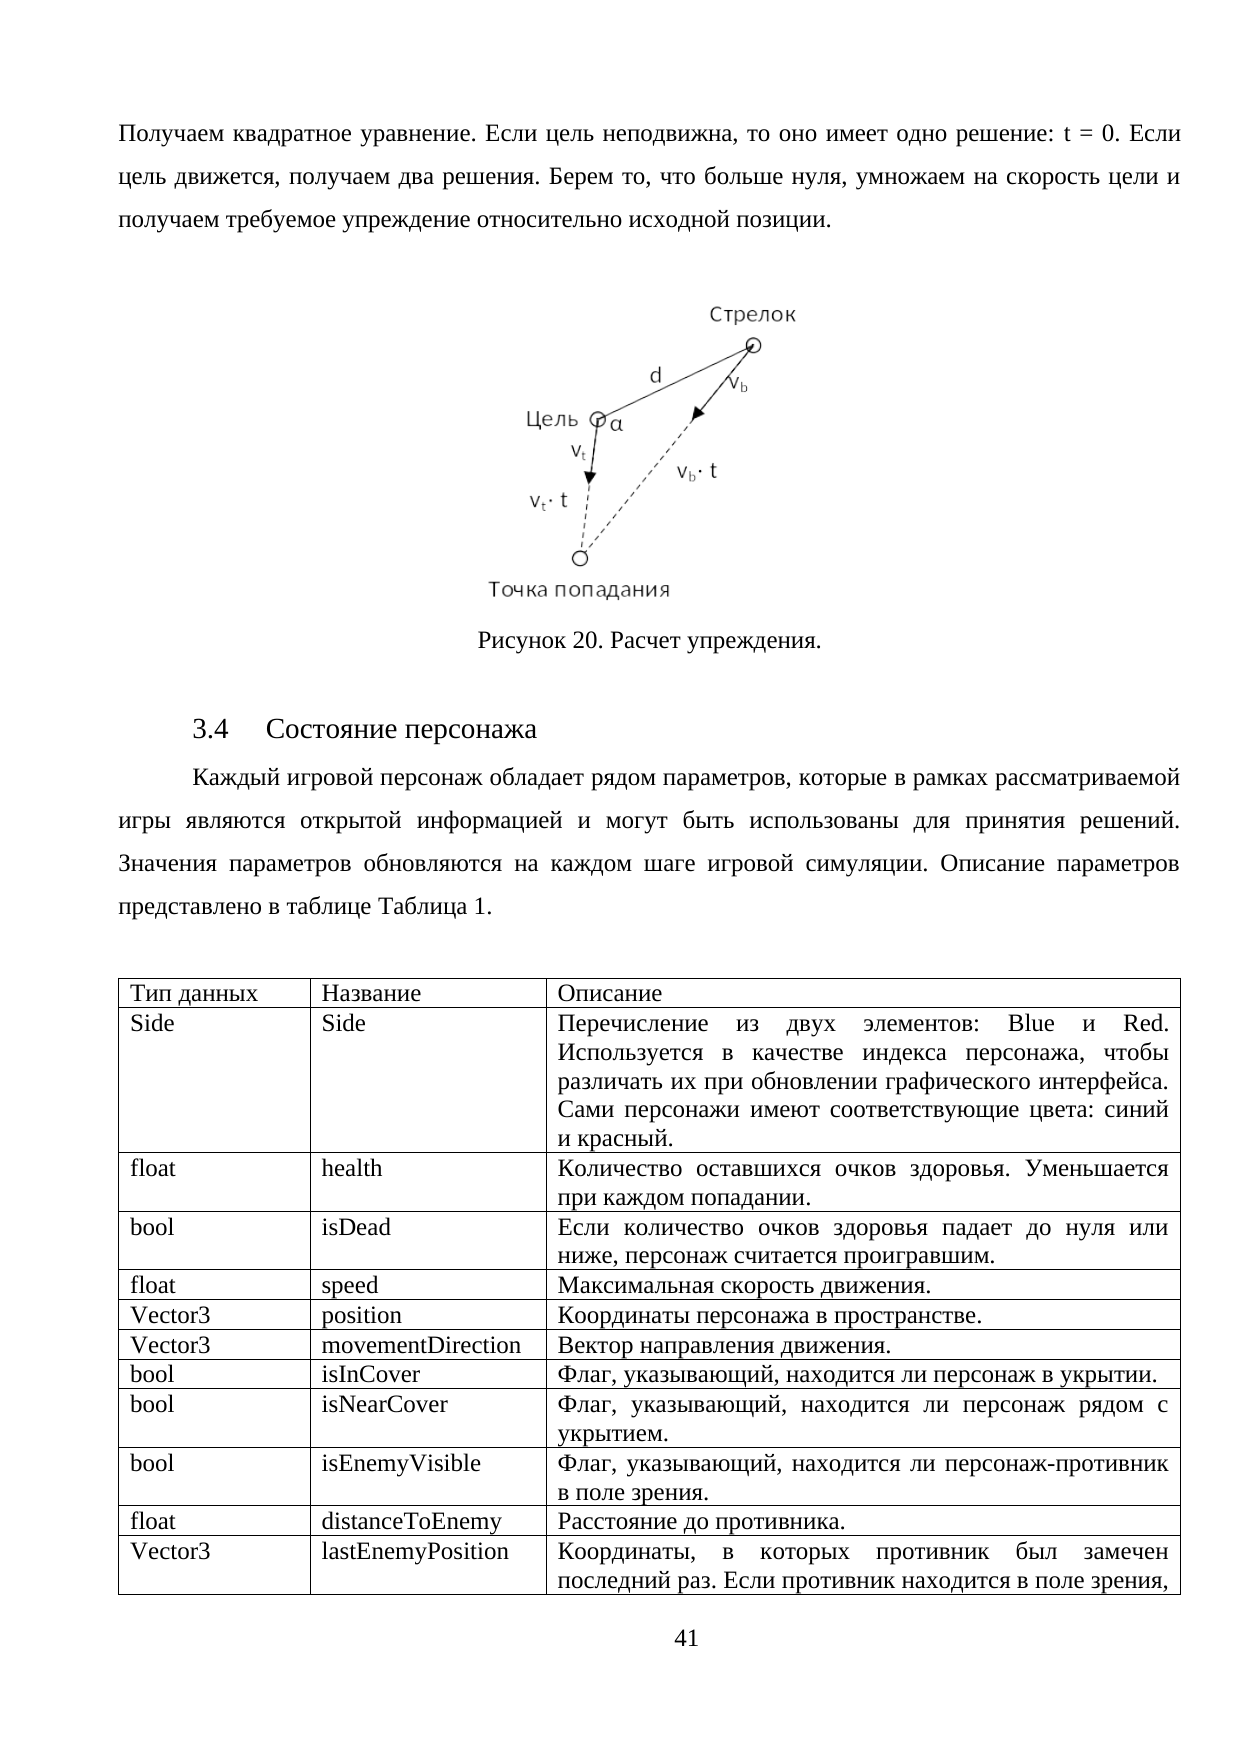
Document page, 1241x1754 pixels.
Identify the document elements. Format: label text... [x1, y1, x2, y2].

table_cell Vector3 [119, 1536, 310, 1594]
table_cell position [311, 1300, 546, 1329]
table_header Название [311, 979, 546, 1007]
subtitle Состояние персонажа [118, 712, 1181, 745]
table_cell Флаг, указывающий, находится ли персонаж в укрытии. [547, 1360, 1180, 1388]
table_header Описание [547, 979, 1180, 1007]
table_cell Если количество очков здоровья падает до нуля или ниже, персонаж считается проигравшим. [547, 1212, 1180, 1269]
table_cell bool [119, 1360, 310, 1388]
table_cell float [119, 1270, 310, 1299]
table_header Тип данных [119, 979, 310, 1007]
table_cell Флаг, указывающий, находится ли персонаж рядом с укрытием. [547, 1389, 1180, 1447]
table_cell health [311, 1153, 546, 1211]
table_cell Флаг, указывающий, находится ли персонаж-противник в поле зрения. [547, 1448, 1180, 1505]
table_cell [547, 1536, 1180, 1594]
table_cell Vector3 [119, 1300, 310, 1329]
table_cell isNearCover [311, 1389, 546, 1447]
table_cell Перечисление из двух элементов: Blue и Red. Используется в качестве индекса персонажа, чтобы различать их при обновлении графического интерфейса. Сами персонажи имеют соответствующие цвета: синий и красный. [547, 1008, 1180, 1152]
table_cell lastEnemyPosition [311, 1536, 546, 1594]
table_cell movementDirection [311, 1330, 546, 1358]
table_cell float [119, 1506, 310, 1535]
table_cell float [119, 1153, 310, 1211]
text Каждый игровой персонаж обладает рядом параметров, которые в рамках рассматриваемой игры являются открытой информацией и могут быть использованы для принятия решений. Значения параметров обновляются на каждом шаге игровой симуляции. Описание параметров представлено в таблице 1. [118, 762, 1181, 920]
table_cell isInCover [311, 1360, 546, 1388]
table_cell Vector3 [119, 1330, 310, 1358]
table_cell bool [119, 1212, 310, 1269]
table_cell Координаты персонажа в пространстве. [547, 1300, 1180, 1329]
table_cell Side [311, 1008, 546, 1152]
table_cell Количество оставшихся очков здоровья. Уменьшается при каждом попадании. [547, 1153, 1180, 1211]
table_cell bool [119, 1448, 310, 1505]
table_cell bool [119, 1389, 310, 1447]
table_cell isEnemyVisible [311, 1448, 546, 1505]
table_cell Максимальная скорость движения. [547, 1270, 1180, 1299]
table_cell speed [311, 1270, 546, 1299]
table_cell isDead [311, 1212, 546, 1269]
table_cell Расстояние до противника. [547, 1506, 1180, 1535]
text Получаем квадратное уравнение. Если цель неподвижна, то оно имеет одно решение: t = 0. Если цель движется, получаем два решения. Берем то, что больше нуля, умножаем на скорость цели и получаем требуемое упреждение относительно исходной позиции. [118, 118, 1181, 233]
table_cell Вектор направления движения. [547, 1330, 1180, 1358]
table_cell Side [119, 1008, 310, 1152]
text Рисунок 20. Расчет упреждения. [118, 625, 1181, 654]
table_cell distanceToEnemy [311, 1506, 546, 1535]
